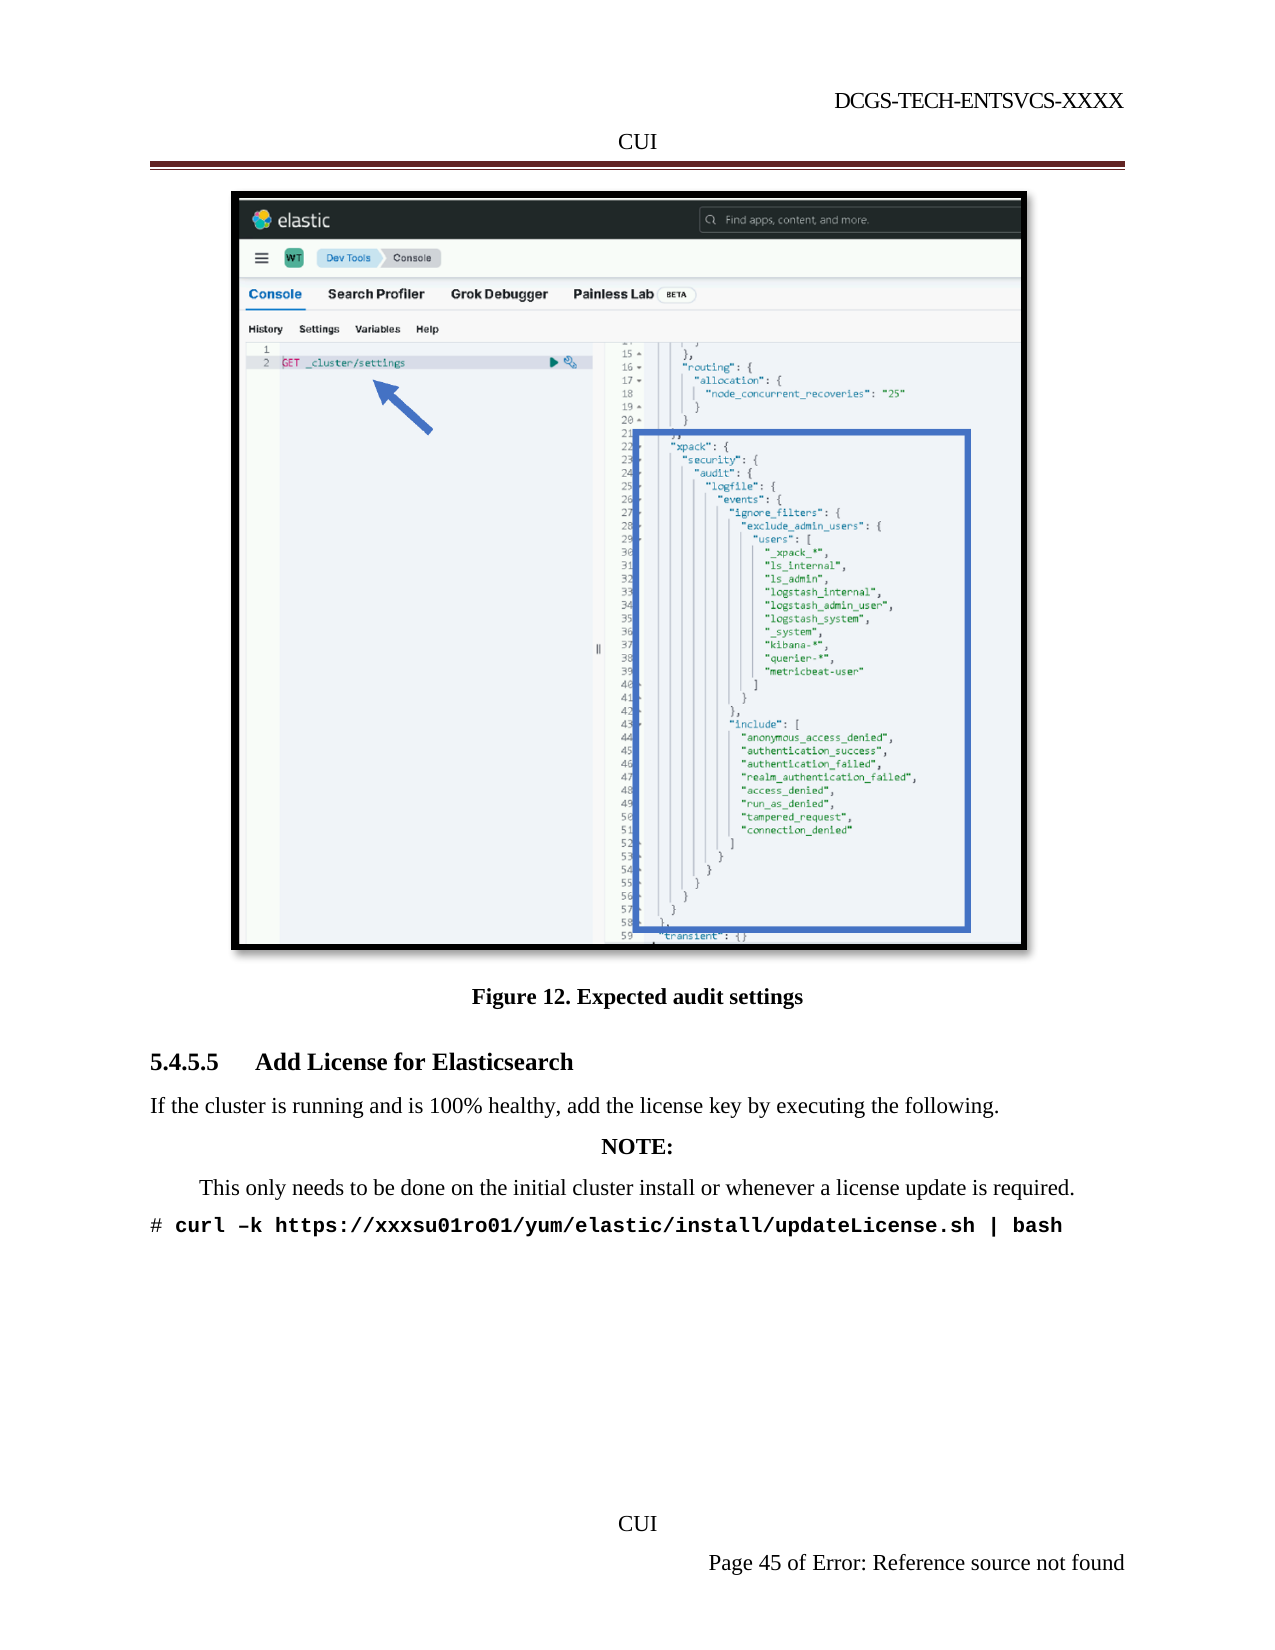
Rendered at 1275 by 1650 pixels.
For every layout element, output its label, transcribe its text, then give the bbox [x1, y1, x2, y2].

text If the cluster is running and is 100% healthy, add the license key by executing the following. [150, 1092, 1125, 1118]
text # curl –k https://xxxsu01ro01/yum/elastic/install/updateLicense.sh | bash [150, 1215, 1125, 1239]
subtitle Add License for Elasticsearch [150, 1047, 1125, 1075]
text NOTE: [150, 1133, 1125, 1159]
text This only needs to be done on the initial cluster install or whenever a license update is required. [150, 1174, 1125, 1200]
picture [238, 198, 1021, 944]
